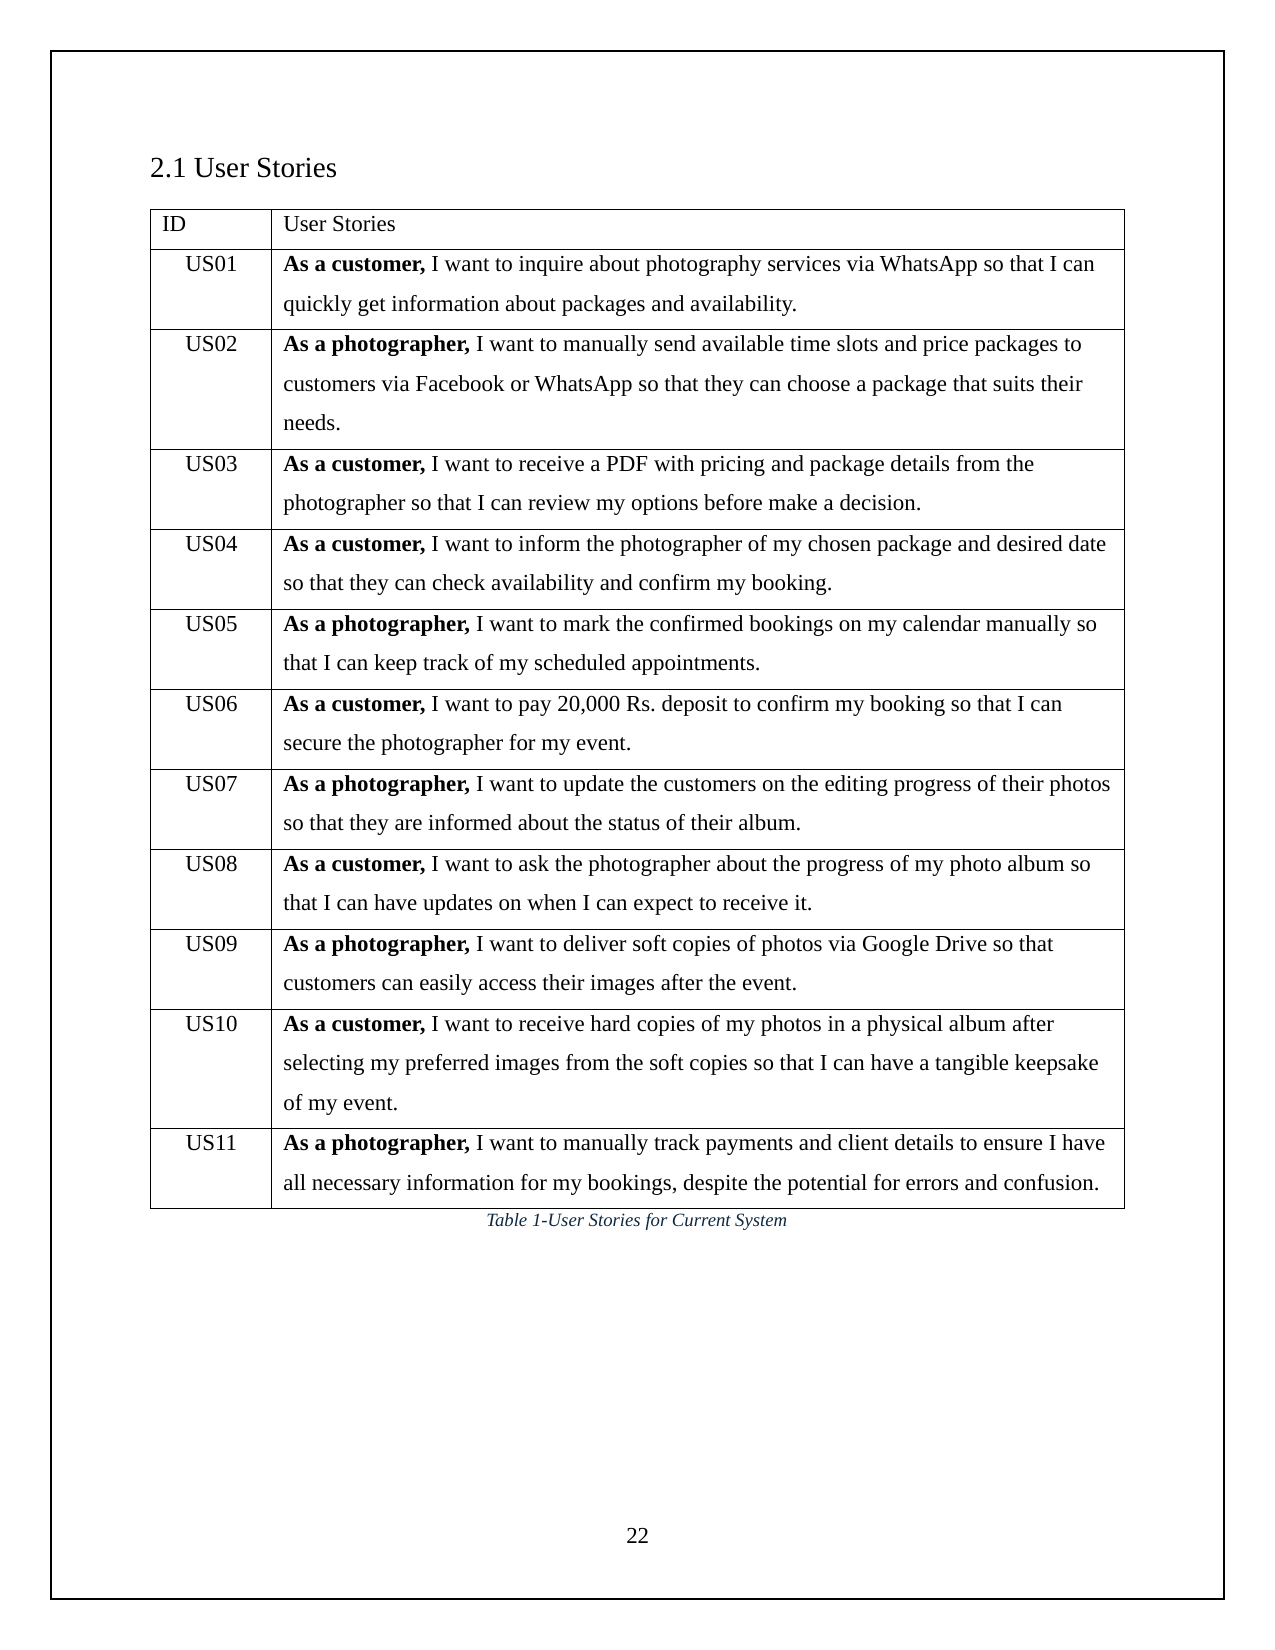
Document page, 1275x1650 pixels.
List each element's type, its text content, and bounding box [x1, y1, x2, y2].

table_cell As a customer, I want to pay 20,000 Rs. deposit to confirm my booking so that I can secure the photographer for my event. [272, 690, 1124, 769]
table_cell As a customer, I want to inform the photographer of my chosen package and desired date so that they can check availability and confirm my booking. [272, 530, 1124, 609]
table_cell US07 [151, 770, 271, 849]
table_cell US06 [151, 690, 271, 769]
table_cell As a photographer, I want to manually track payments and client details to ensure I have all necessary information for my bookings, despite the potential for errors and confusion. [272, 1129, 1124, 1208]
table_cell US03 [151, 450, 271, 529]
table_cell As a customer, I want to receive a PDF with pricing and package details from the photographer so that I can review my options before make a decision. [272, 450, 1124, 529]
table_cell As a photographer, I want to update the customers on the editing progress of their photos so that they are informed about the status of their album. [272, 770, 1124, 849]
table_cell US05 [151, 610, 271, 689]
table_cell As a photographer, I want to manually send available time slots and price packages to customers via Facebook or WhatsApp so that they can choose a package that suits their needs. [272, 330, 1124, 449]
table_cell As a customer, I want to ask the photographer about the progress of my photo album so that I can have updates on when I can expect to receive it. [272, 850, 1124, 929]
table_cell As a photographer, I want to mark the confirmed bookings on my calendar manually so that I can keep track of my scheduled appointments. [272, 610, 1124, 689]
table_cell As a customer, I want to receive hard copies of my photos in a physical album after selecting my preferred images from the soft copies so that I can have a tangible keepsake of my event. [272, 1010, 1124, 1128]
table_cell US11 [151, 1129, 271, 1208]
table_cell US04 [151, 530, 271, 609]
table_header ID [151, 210, 271, 249]
table_cell US01 [151, 250, 271, 329]
table_header User Stories [272, 210, 1124, 249]
table_cell US10 [151, 1010, 271, 1128]
table_cell As a customer, I want to inquire about photography services via WhatsApp so that I can quickly get information about packages and availability. [272, 250, 1124, 329]
table_cell As a photographer, I want to deliver soft copies of photos via Google Drive so that customers can easily access their images after the event. [272, 930, 1124, 1009]
table_cell US09 [151, 930, 271, 1009]
table_cell US02 [151, 330, 271, 449]
subtitle 2.1 User Stories [150, 150, 1125, 183]
table_cell US08 [151, 850, 271, 929]
